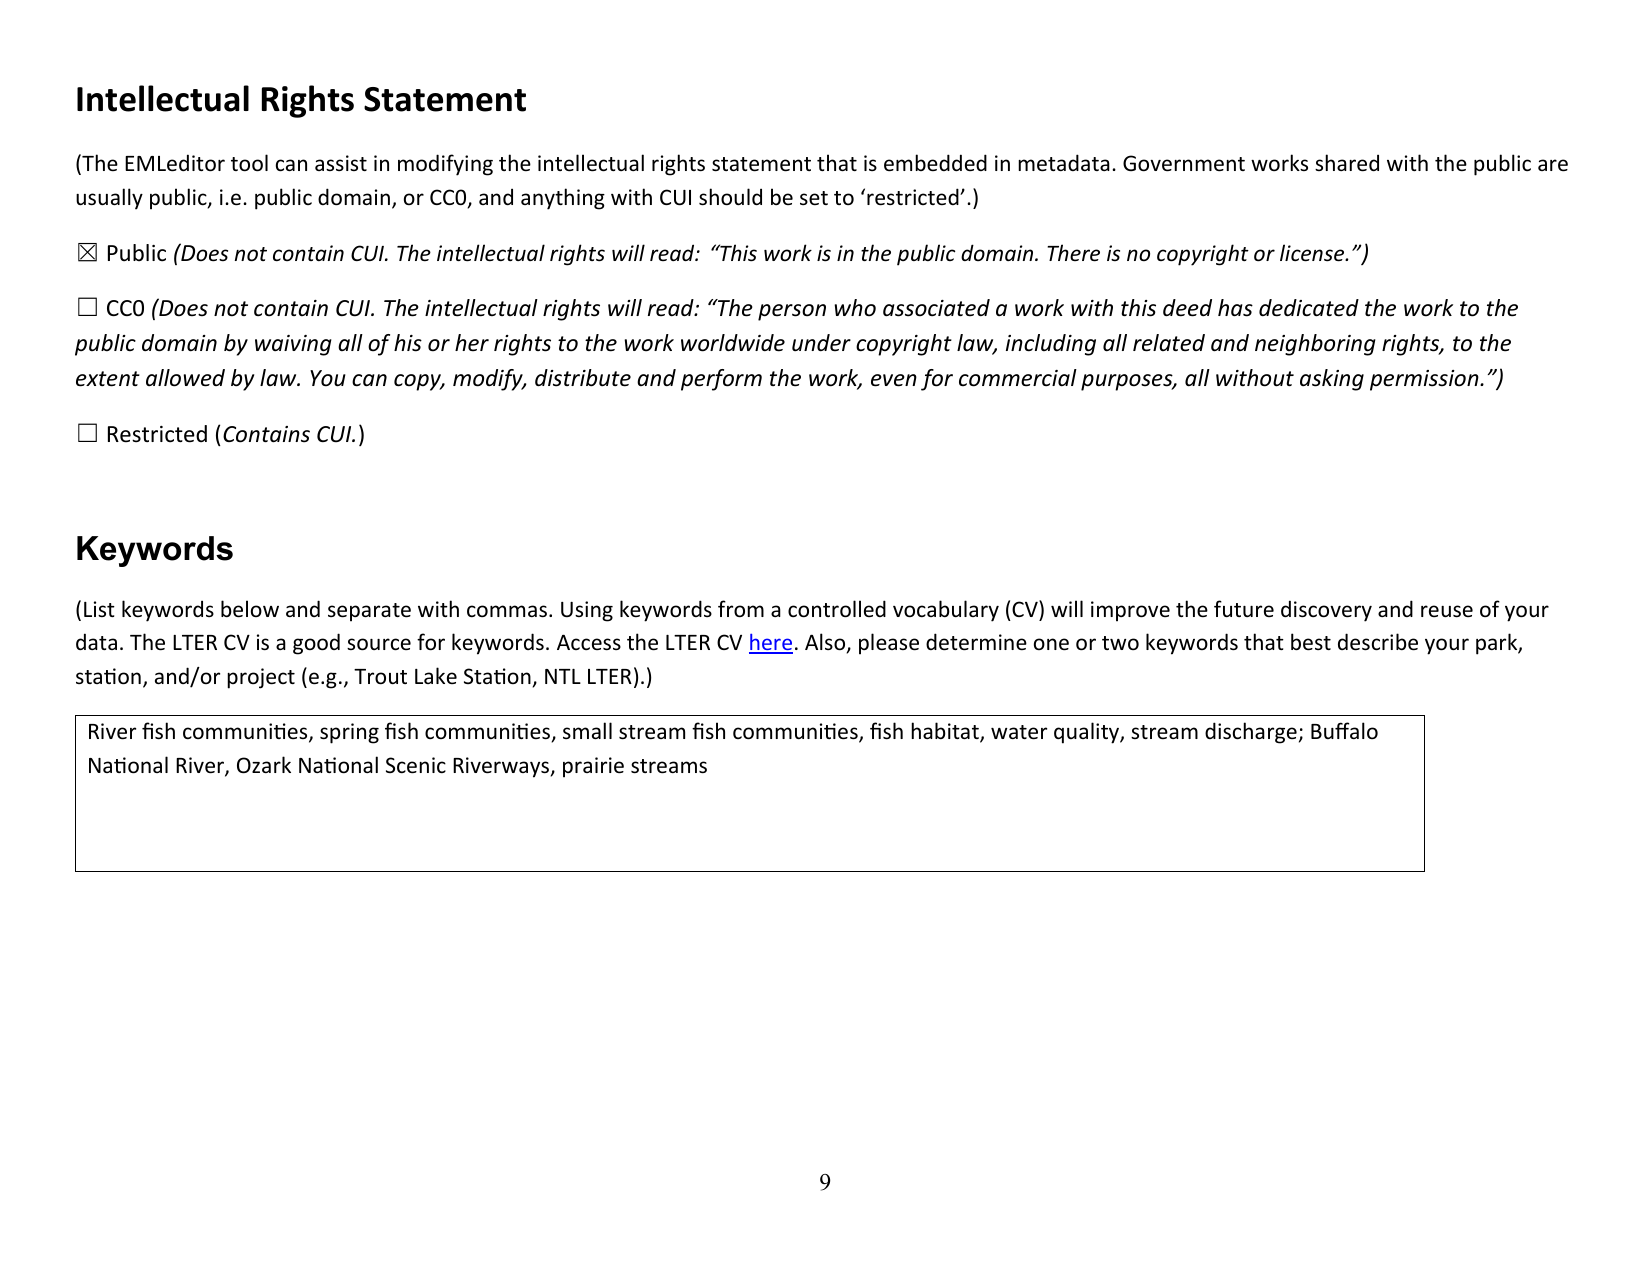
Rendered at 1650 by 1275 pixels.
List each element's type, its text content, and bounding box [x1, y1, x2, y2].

text (The EMLeditor tool can assist in modifying the intellectual rights statement that is embedded in metadata. Government works shared with the public are usually public, i.e. public domain, or CC0, and anything with CUI should be set to ‘restricted’.) [75, 148, 1575, 211]
text (List keywords below and separate with commas. Using keywords from a controlled vocabulary (CV) will improve the future discovery and reuse of your data. The LTER CV is a good source for keywords. Access the LTER CV here. Also, please determine one or two keywords that best describe your park, station, and/or project (e.g., Trout Lake Station, NTL LTER).) [75, 594, 1575, 690]
text Public (Does not contain CUI. The intellectual rights will read: “This work is in the public domain. There is no copyright or license.”) [75, 237, 1575, 267]
subtitle Intellectual Rights Statement [75, 75, 1575, 121]
table_header River fish communities, spring fish communities, small stream fish communities, fish habitat, water quality, stream discharge; Buffalo National River, Ozark National Scenic Riverways, prairie streams [76, 716, 1424, 871]
text Restricted (Contains CUI.) [75, 418, 1575, 449]
subtitle Keywords [75, 529, 1575, 567]
text CC0 (Does not contain CUI. The intellectual rights will read: “The person who associated a work with this deed has dedicated the work to the public domain by waiving all of his or her rights to the work worldwide under copyright law, including all related and neighboring rights, to the extent allowed by law. You can copy, modify, distribute and perform the work, even for commercial purposes, all without asking permission.”) [75, 292, 1575, 393]
